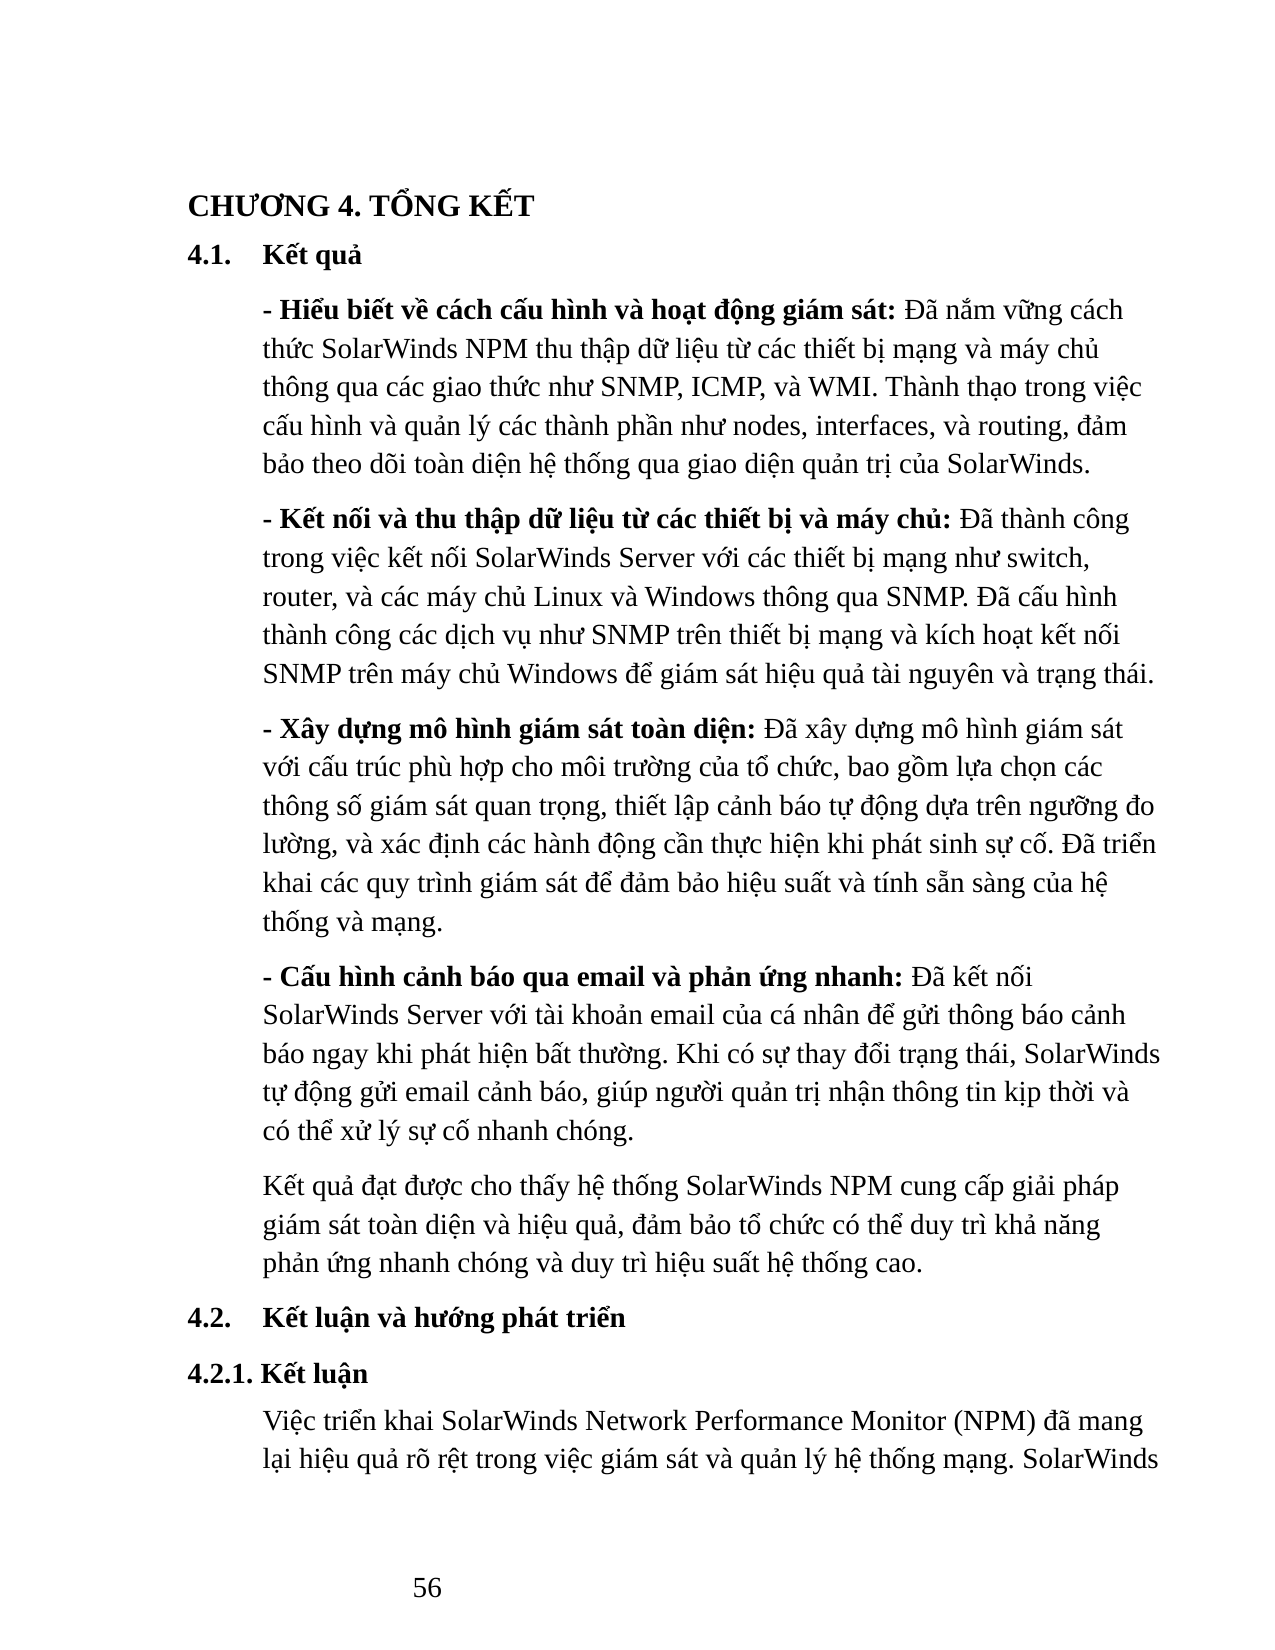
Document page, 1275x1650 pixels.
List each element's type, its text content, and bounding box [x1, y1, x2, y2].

subtitle 4.2.1. Kết luận [112, 1356, 1162, 1389]
text - Xây dựng mô hình giám sát toàn diện: Đã xây dựng mô hình giám sát với cấu trúc phù hợp cho môi trường của tổ chức, bao gồm lựa chọn các thông số giám sát quan trọng, thiết lập cảnh báo tự động dựa trên ngưỡng đo lường, và xác định các hành động cần thực hiện khi phát sinh sự cố. Đã triển khai các quy trình giám sát để đảm bảo hiệu suất và tính sẵn sàng của hệ thống và mạng. [262, 711, 1162, 937]
text - Hiểu biết về cách cấu hình và hoạt động giám sát: Đã nắm vững cách thức SolarWinds NPM thu thập dữ liệu từ các thiết bị mạng và máy chủ thông qua các giao thức như SNMP, ICMP, và WMI. Thành thạo trong việc cấu hình và quản lý các thành phần như nodes, interfaces, và routing, đảm bảo theo dõi toàn diện hệ thống qua giao diện quản trị của SolarWinds. [262, 292, 1162, 480]
list Kết luận và hướng phát triển [187, 1301, 1162, 1334]
list Kết quả [187, 237, 1162, 271]
text Kết quả đạt được cho thấy hệ thống SolarWinds NPM cung cấp giải pháp giám sát toàn diện và hiệu quả, đảm bảo tổ chức có thể duy trì khả năng phản ứng nhanh chóng và duy trì hiệu suất hệ thống cao. [262, 1168, 1162, 1279]
subtitle CHƯƠNG 4. TỔNG KẾT [112, 187, 1162, 223]
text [262, 1403, 1162, 1475]
text - Kết nối và thu thập dữ liệu từ các thiết bị và máy chủ: Đã thành công trong việc kết nối SolarWinds Server với các thiết bị mạng như switch, router, và các máy chủ Linux và Windows thông qua SNMP. Đã cấu hình thành công các dịch vụ như SNMP trên thiết bị mạng và kích hoạt kết nối SNMP trên máy chủ Windows để giám sát hiệu quả tài nguyên và trạng thái. [262, 502, 1162, 689]
text - Cấu hình cảnh báo qua email và phản ứng nhanh: Đã kết nối SolarWinds Server với tài khoản email của cá nhân để gửi thông báo cảnh báo ngay khi phát hiện bất thường. Khi có sự thay đổi trạng thái, SolarWinds tự động gửi email cảnh báo, giúp người quản trị nhận thông tin kịp thời và có thể xử lý sự cố nhanh chóng. [262, 959, 1162, 1147]
